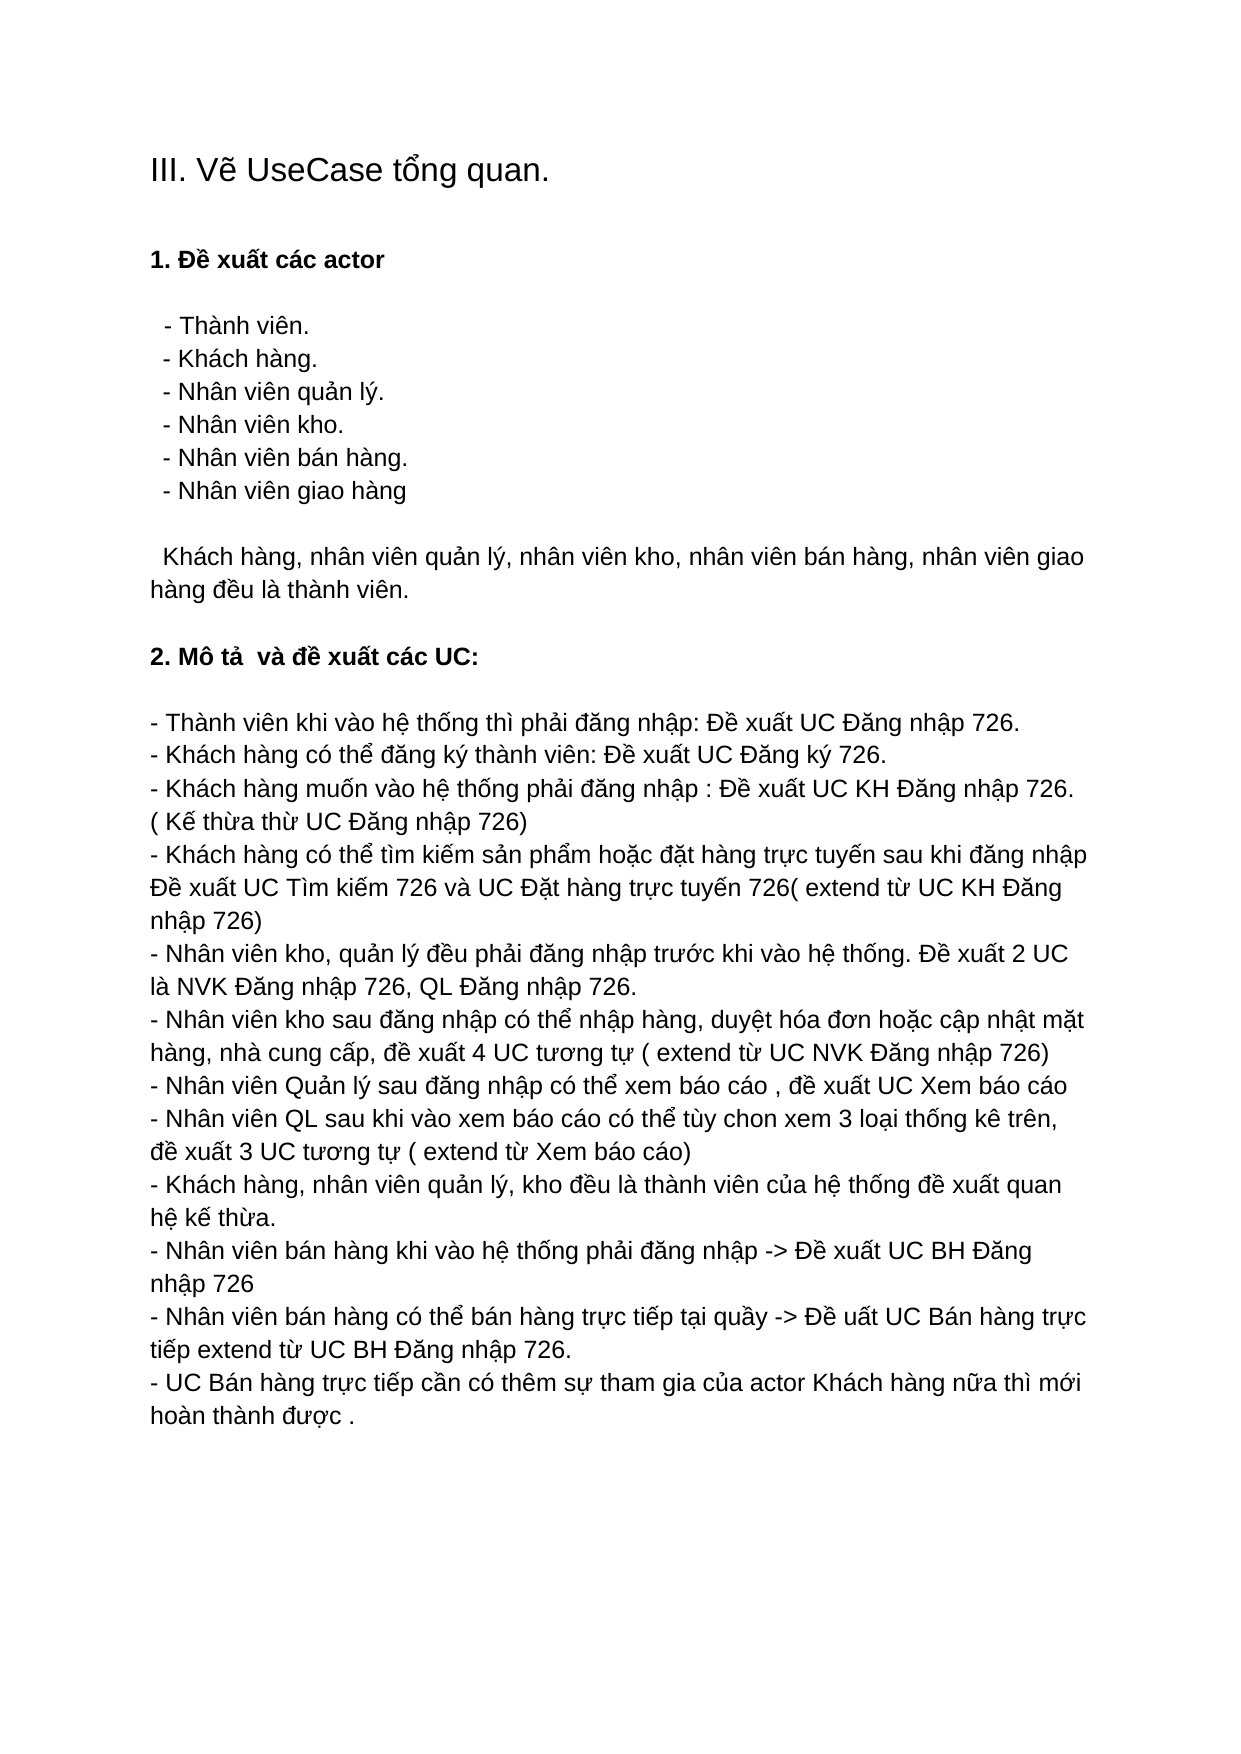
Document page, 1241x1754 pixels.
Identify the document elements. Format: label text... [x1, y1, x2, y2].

text - Thành viên. [150, 311, 1090, 340]
text - Nhân viên bán hàng khi vào hệ thống phải đăng nhập -> Đề xuất UC BH Đăng nhập 726 [150, 1236, 1090, 1298]
text - Khách hàng muốn vào hệ thống phải đăng nhập : Đề xuất UC KH Đăng nhập 726. ( Kế thừa thừ UC Đăng nhập 726) [150, 773, 1090, 835]
text - Khách hàng có thể tìm kiếm sản phẩm hoặc đặt hàng trực tuyến sau khi đăng nhập Đề xuất UC Tìm kiếm 726 và UC Đặt hàng trực tuyến 726( extend từ UC KH Đăng nhập 726) [150, 839, 1090, 934]
list Mô tả và đề xuất các UC: [150, 641, 1090, 670]
text - Nhân viên kho, quản lý đều phải đăng nhập trước khi vào hệ thống. Đề xuất 2 UC là NVK Đăng nhập 726, QL Đăng nhập 726. [150, 939, 1090, 1000]
text - UC Bán hàng trực tiếp cần có thêm sự tham gia của actor Khách hàng nữa thì mới hoàn thành được . [150, 1368, 1090, 1430]
text - Khách hàng. [150, 344, 1090, 373]
text - Nhân viên Quản lý sau đăng nhập có thể xem báo cáo , đề xuất UC Xem báo cáo [150, 1071, 1090, 1099]
text - Thành viên khi vào hệ thống thì phải đăng nhập: Đề xuất UC Đăng nhập 726. [150, 707, 1090, 736]
text - Nhân viên bán hàng có thể bán hàng trực tiếp tại quầy -> Đề uất UC Bán hàng trực tiếp extend từ UC BH Đăng nhập 726. [150, 1302, 1090, 1364]
text Khách hàng, nhân viên quản lý, nhân viên kho, nhân viên bán hàng, nhân viên giao hàng đều là thành viên. [150, 542, 1090, 604]
text - Nhân viên QL sau khi vào xem báo cáo có thể tùy chon xem 3 loại thống kê trên, đề xuất 3 UC tương tự ( extend từ Xem báo cáo) [150, 1104, 1090, 1166]
text - Nhân viên bán hàng. [150, 443, 1090, 472]
list Đề xuất các actor [150, 245, 1090, 274]
text - Nhân viên kho sau đăng nhập có thể nhập hàng, duyệt hóa đơn hoặc cập nhật mặt hàng, nhà cung cấp, đề xuất 4 UC tương tự ( extend từ UC NVK Đăng nhập 726) [150, 1005, 1090, 1066]
text - Khách hàng có thể đăng ký thành viên: Đề xuất UC Đăng ký 726. [150, 741, 1090, 769]
subtitle Vẽ UseCase tổng quan. [150, 150, 1090, 188]
text - Nhân viên quản lý. [150, 377, 1090, 406]
text - Khách hàng, nhân viên quản lý, kho đều là thành viên của hệ thống đề xuất quan hệ kế thừa. [150, 1170, 1090, 1232]
text - Nhân viên giao hàng [150, 476, 1090, 505]
text - Nhân viên kho. [150, 410, 1090, 439]
